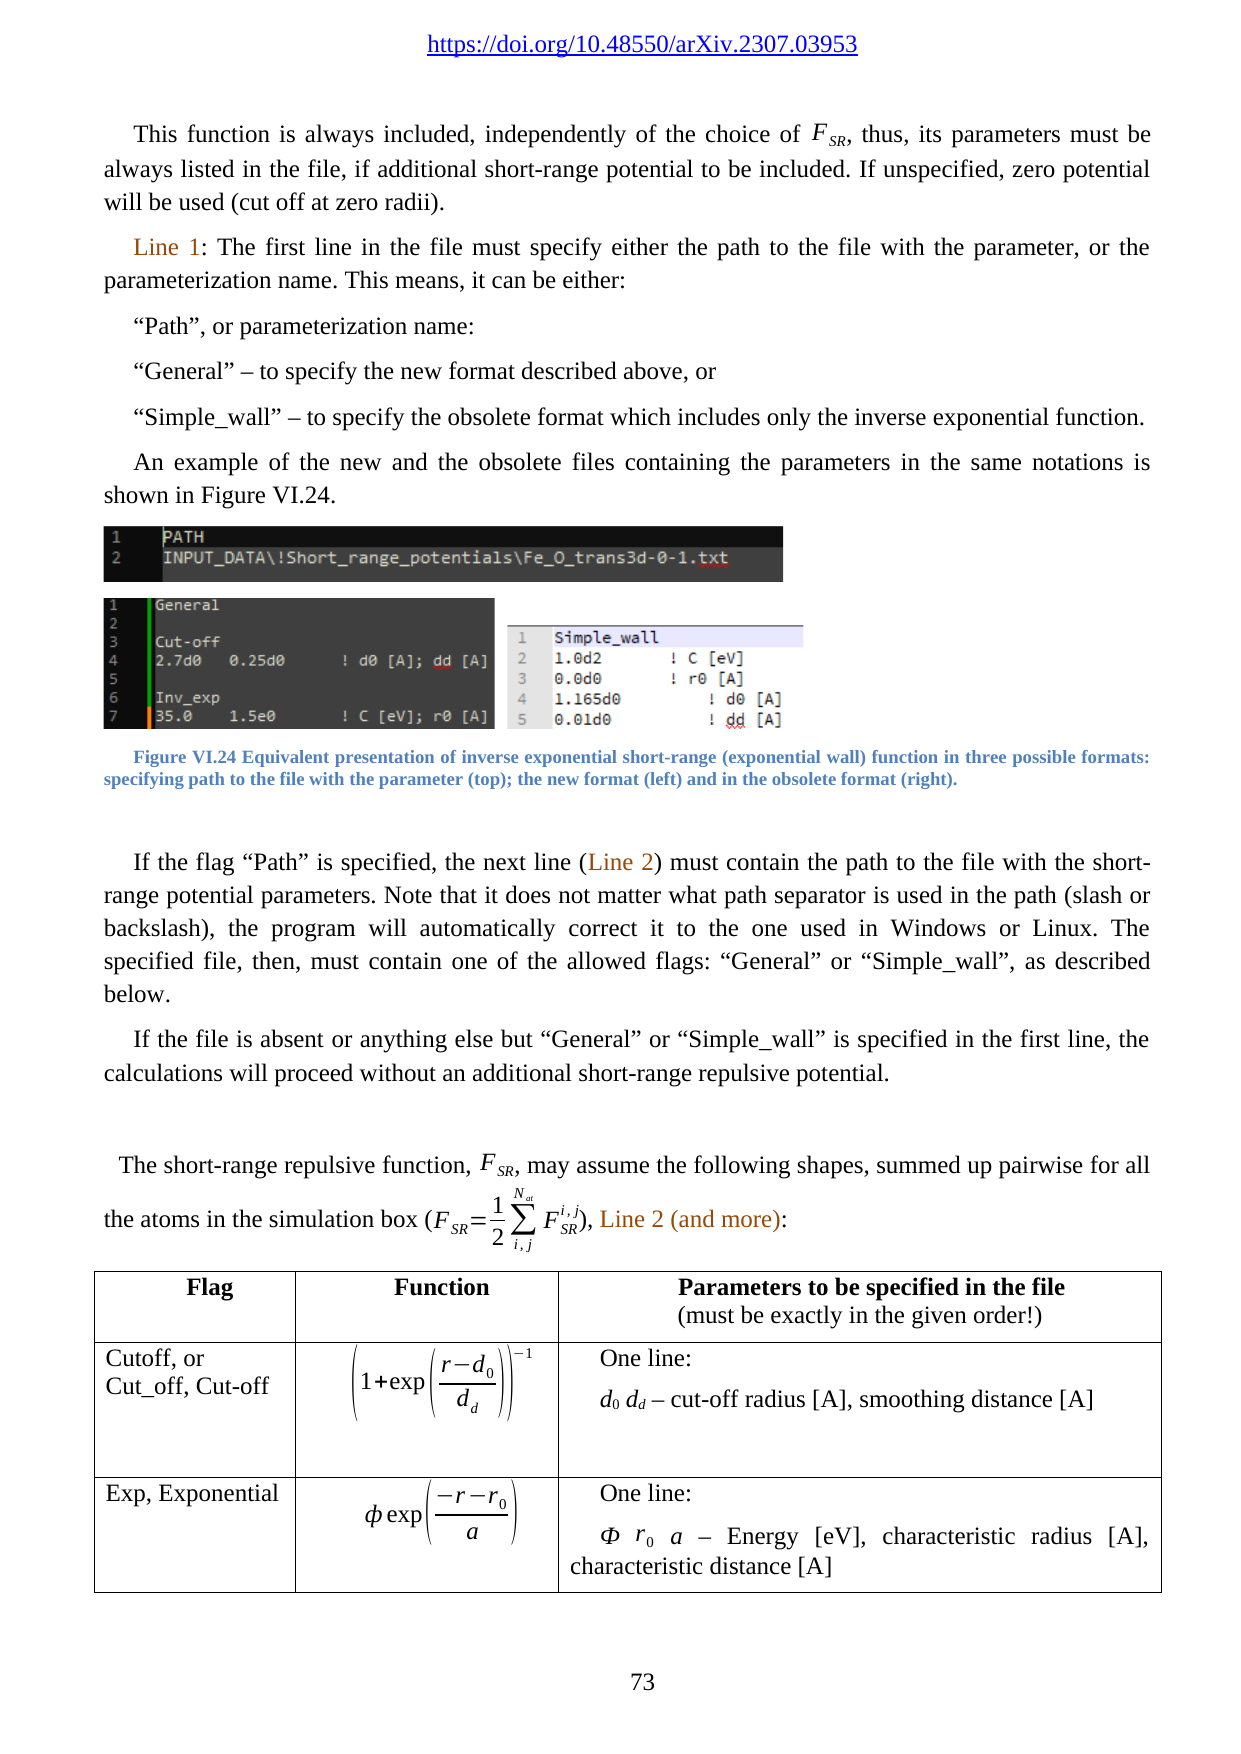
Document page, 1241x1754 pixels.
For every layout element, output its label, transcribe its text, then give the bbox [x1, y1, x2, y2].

table_cell One line: d0 dd – cut-off radius [A], smoothing distance [A] [559, 1343, 1161, 1477]
text Line 1: The first line in the file must specify either the path to the file with the parameter, or the parameterization name. This means, it can be either: [103, 232, 1152, 294]
table_header Flag [95, 1272, 295, 1342]
picture [507, 625, 804, 729]
text “Path”, or parameterization name: [103, 311, 1152, 339]
text “General” – to specify the new format described above, or [103, 356, 1152, 385]
table_cell [296, 1343, 558, 1477]
picture [103, 526, 784, 582]
table_cell One line: Ф a – Energy [eV], characteristic radius [A], characteristic distance [A] [559, 1478, 1161, 1592]
table_header Parameters to be specified in the file (must be exactly in the given order!) [559, 1272, 1161, 1342]
text “Simple_wall” – to specify the obsolete format which includes only the inverse exponential function. [103, 402, 1152, 431]
table_cell [296, 1478, 558, 1592]
text This function is always included, independently of the choice of , thus, its parameters must be always listed in the file, if additional short-range potential to be included. If unspecified, zero potential will be used (cut off at zero radii). [103, 118, 1152, 216]
text The short-range repulsive function, , may assume the following shapes, summed up pairwise for all the atoms in the simulation box (), Line 2 (and more): [103, 1149, 1152, 1254]
text If the file is absent or anything else but “General” or “Simple_wall” is specified in the first line, the calculations will proceed without an additional short-range repulsive potential. [103, 1024, 1152, 1086]
table_cell Cutoff, or Cut_off, Cut-off [95, 1343, 295, 1477]
table_header Function [296, 1272, 558, 1342]
text If the flag “Path” is specified, the next line (Line 2) must contain the path to the file with the short-range potential parameters. Note that it does not matter what path separator is used in the path (slash or backslash), the program will automatically correct it to the one used in Windows or Linux. The specified file, then, must contain one of the allowed flags: “General” or “Simple_wall”, as described below. [103, 847, 1152, 1008]
picture [103, 598, 495, 729]
table_cell Exp, Exponential [95, 1478, 295, 1592]
